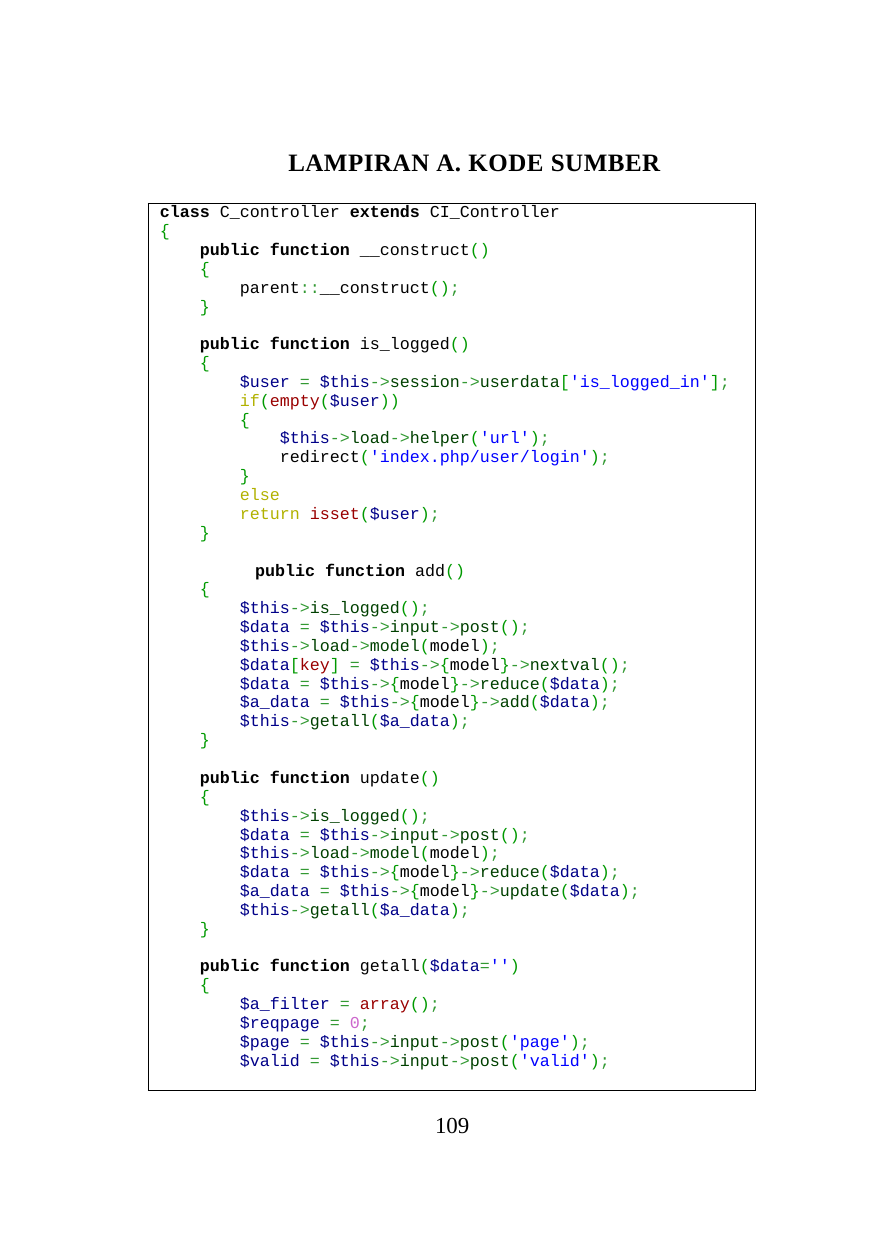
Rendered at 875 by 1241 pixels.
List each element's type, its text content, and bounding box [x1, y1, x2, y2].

subtitle LAMPIRAN A. KODE SUMBER [148, 148, 756, 176]
